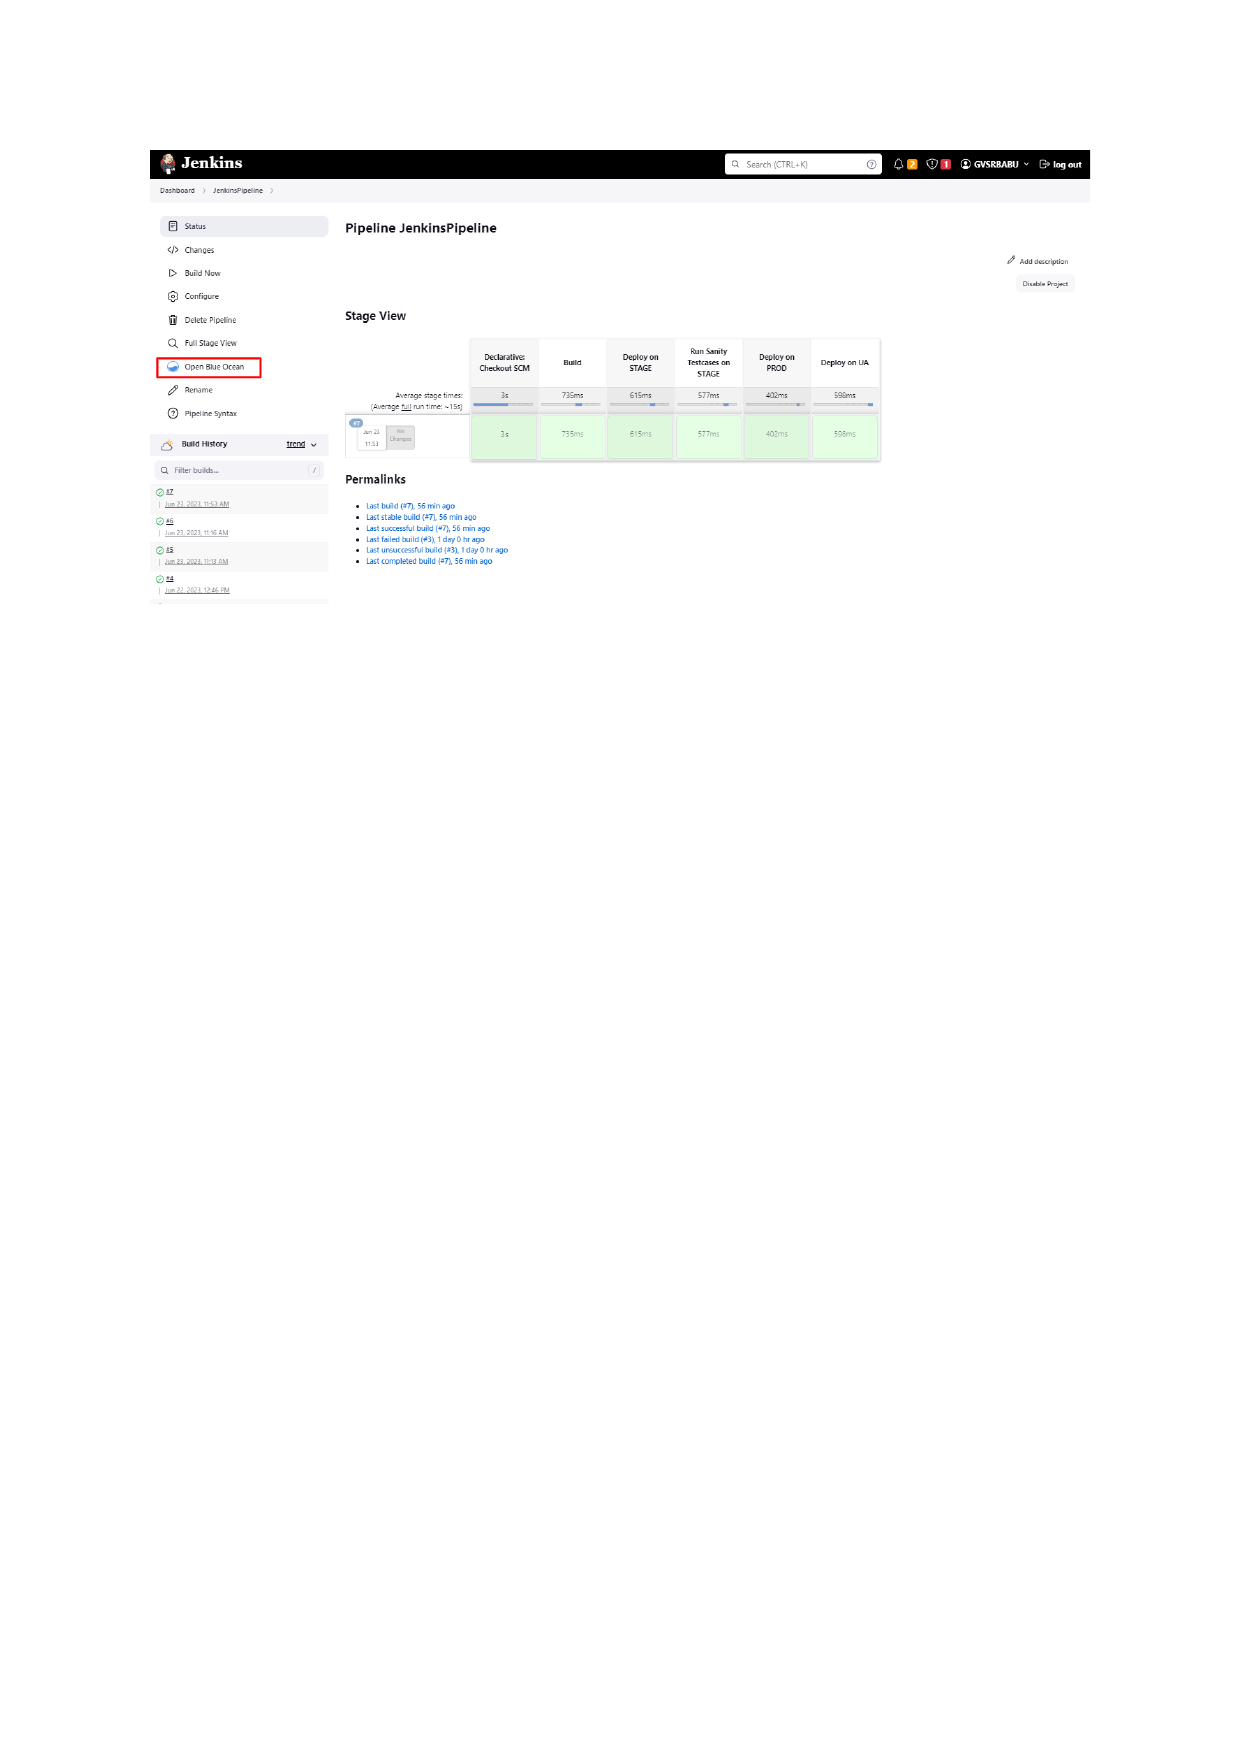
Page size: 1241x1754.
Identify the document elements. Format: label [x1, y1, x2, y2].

picture [150, 150, 1091, 604]
